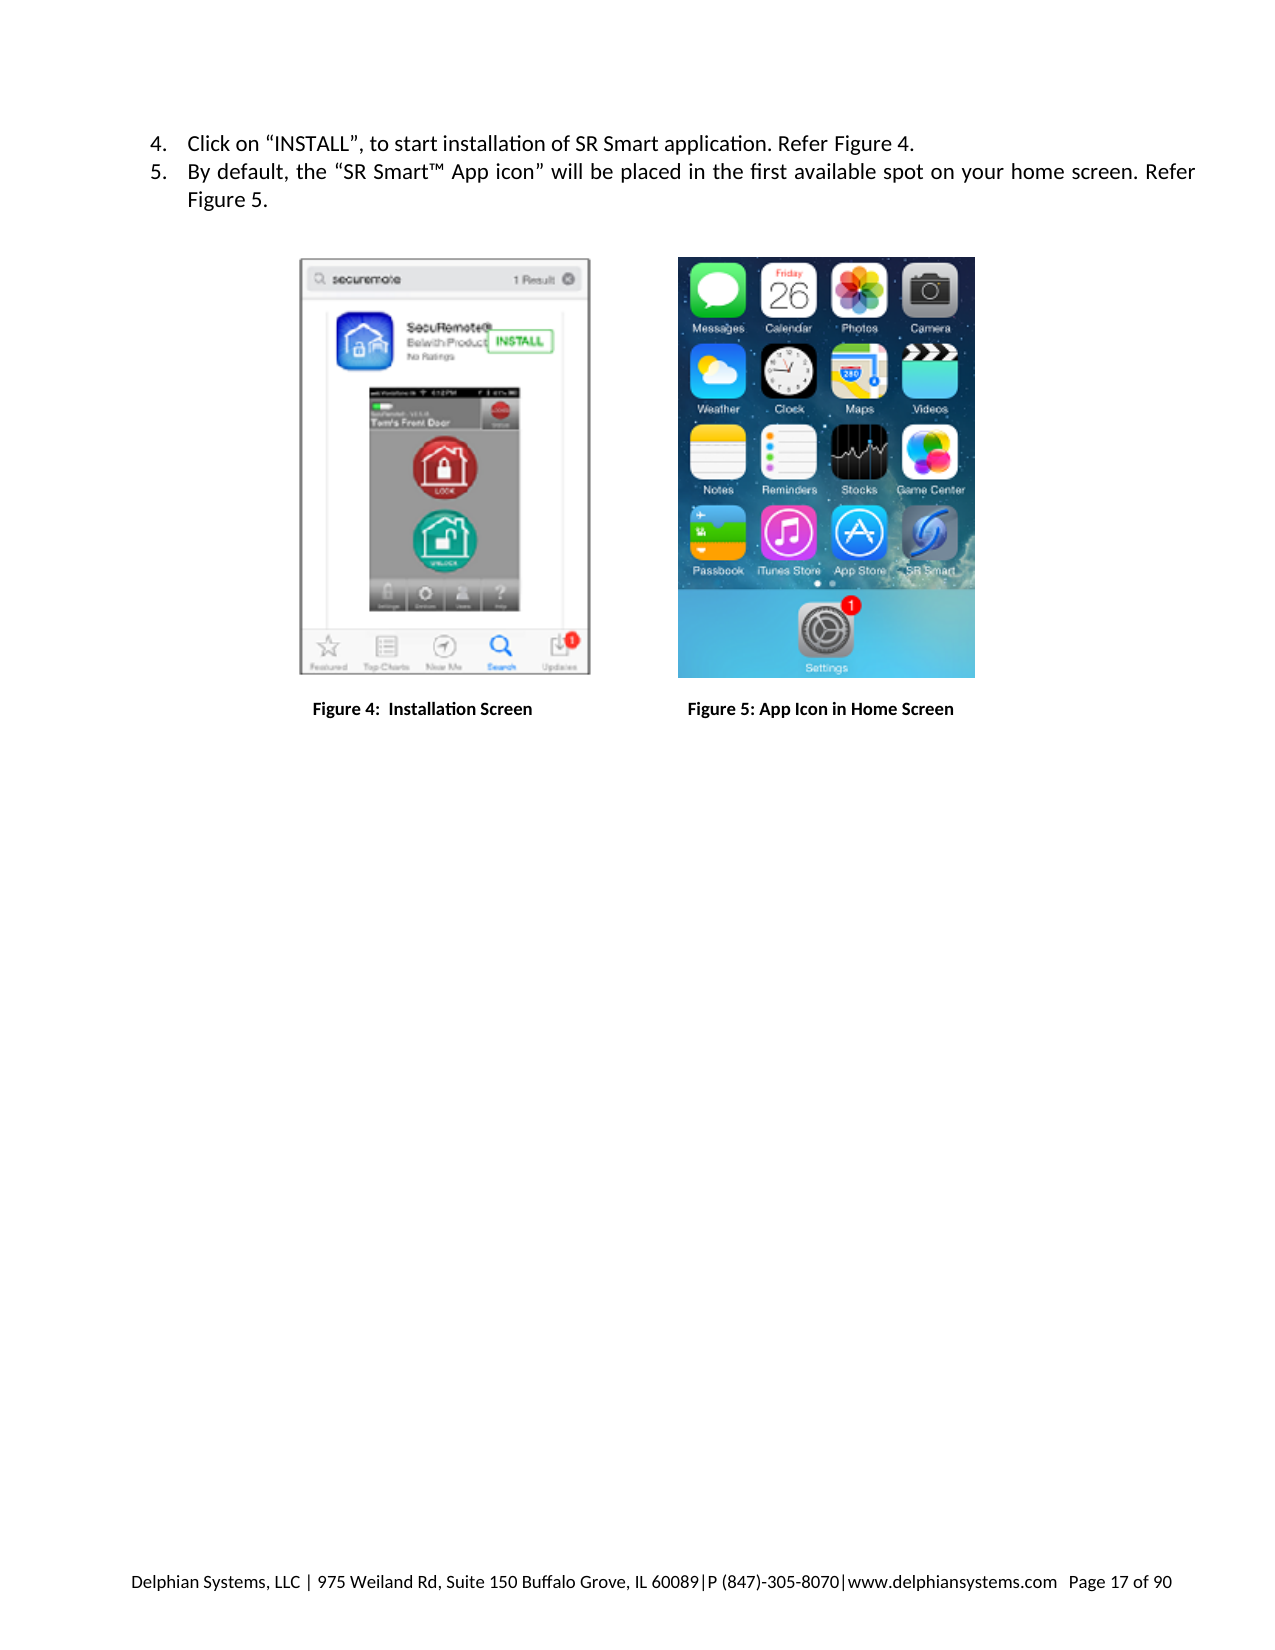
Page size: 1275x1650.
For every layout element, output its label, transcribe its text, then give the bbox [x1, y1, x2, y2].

text Figure 4: Installation Screen Figure 5: App Icon in Home Screen [225, 694, 1198, 719]
picture [678, 257, 975, 678]
list Click on “INSTALL”, to start installation of SR Smart application. Refer Figure 4. [150, 129, 1198, 157]
list By default, the “SR Smart™ App icon” will be placed in the first available spot on your home screen. Refer Figure 5. [150, 157, 1198, 213]
picture [298, 257, 594, 678]
